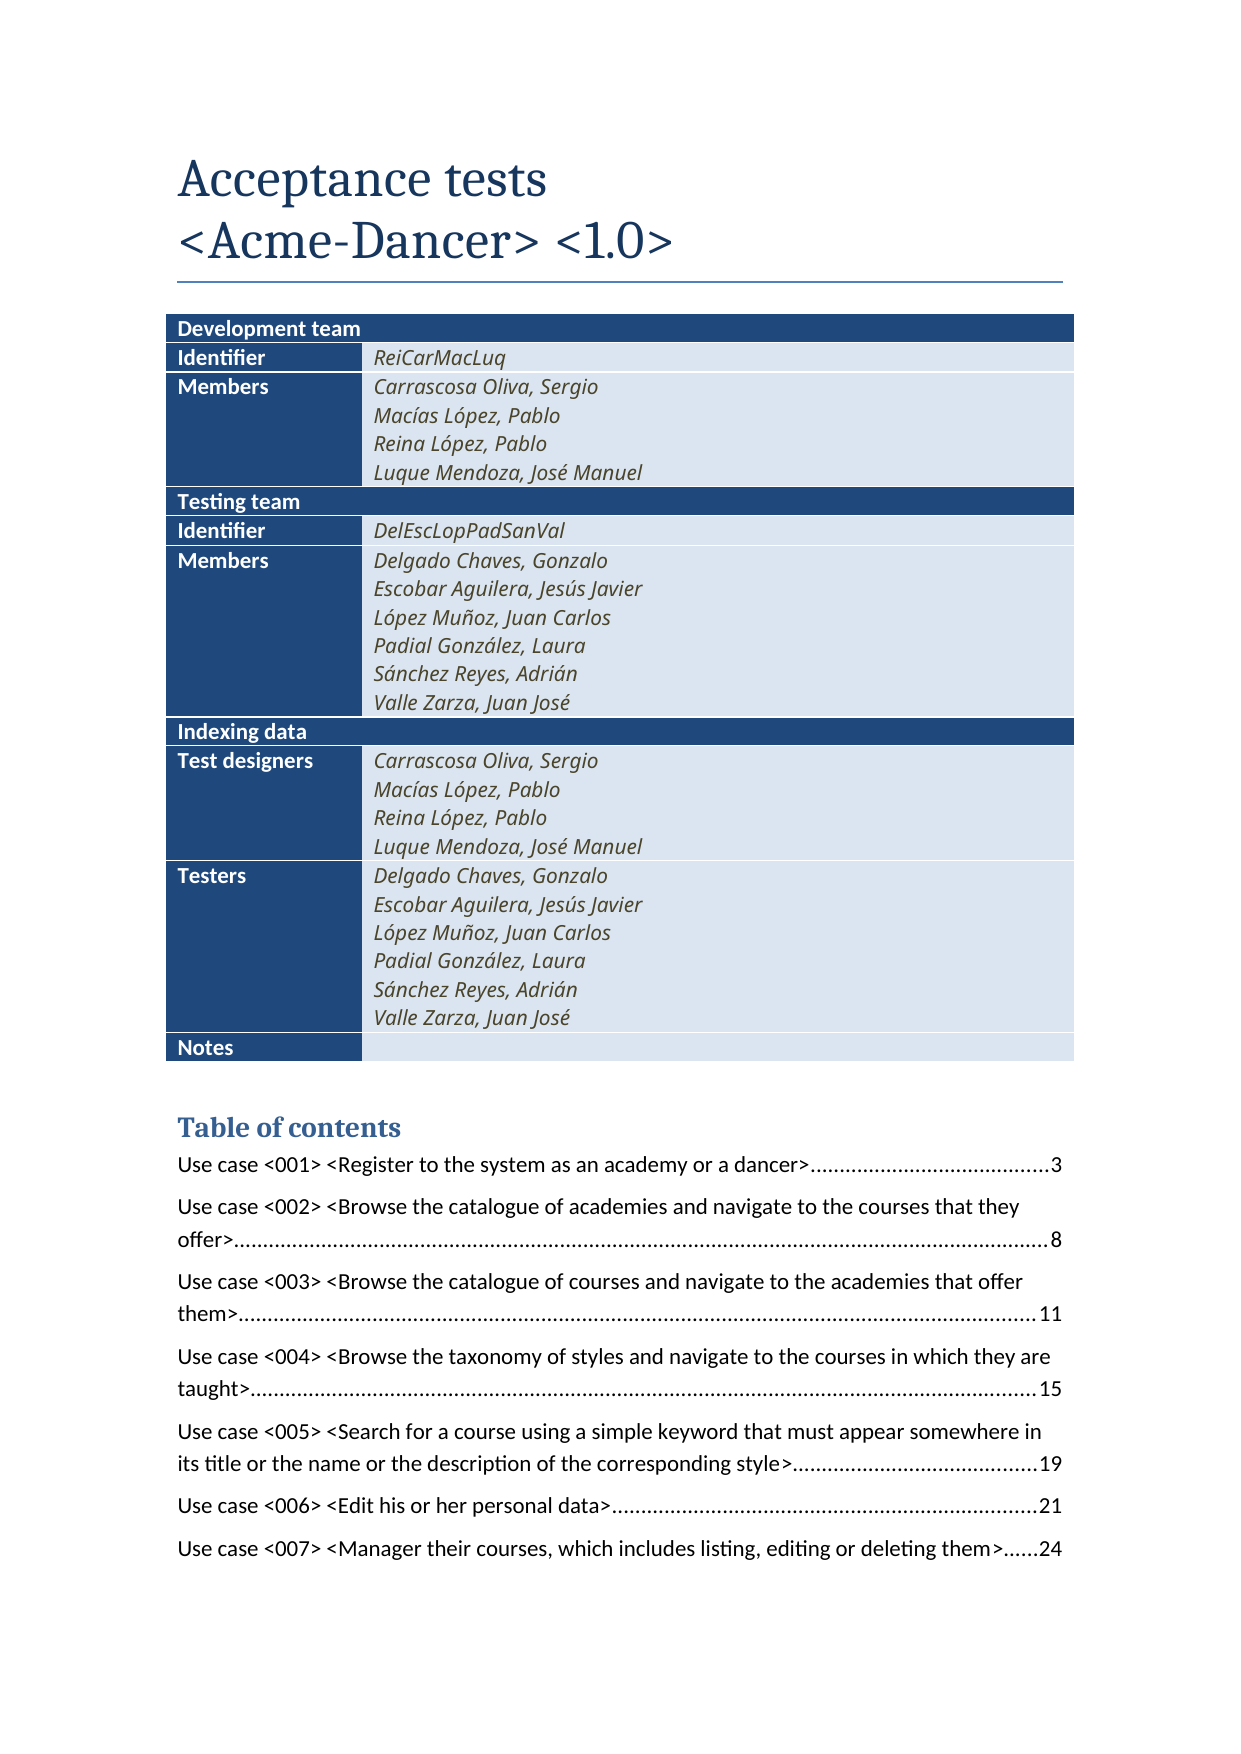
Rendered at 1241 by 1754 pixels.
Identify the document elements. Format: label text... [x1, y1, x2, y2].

title Acceptance tests <Acme-Dancer> <1.0> [177, 148, 1063, 281]
table_cell Carrascosa Oliva, Sergio Macías López, Pablo Reina López, Pablo Luque Mendoza, José Manuel [362, 746, 1074, 860]
table_cell Members [166, 373, 362, 486]
table_cell Notes [166, 1033, 362, 1061]
table_cell Identifier [166, 343, 362, 371]
table_cell Testing team [166, 487, 1074, 515]
table_header Development team [166, 314, 1074, 342]
table_cell Delgado Chaves, Gonzalo Escobar Aguilera, Jesús Javier López Muñoz, Juan Carlos Padial González, Laura Sánchez Reyes, Adrián Valle Zarza, Juan José [362, 861, 1074, 1032]
table_cell [362, 1033, 1074, 1061]
table_cell Members [166, 546, 362, 716]
table_cell Delgado Chaves, Gonzalo Escobar Aguilera, Jesús Javier López Muñoz, Juan Carlos Padial González, Laura Sánchez Reyes, Adrián Valle Zarza, Juan José [362, 546, 1074, 716]
table_cell Indexing data [166, 718, 1074, 745]
table_cell Carrascosa Oliva, Sergio Macías López, Pablo Reina López, Pablo Luque Mendoza, José Manuel [362, 373, 1074, 486]
table_cell DelEscLopPadSanVal [362, 516, 1074, 545]
table_cell ReiCarMacLuq [362, 343, 1074, 371]
table_cell Test designers [166, 746, 362, 860]
table_cell Testers [166, 861, 362, 1032]
table_cell Identifier [166, 516, 362, 545]
